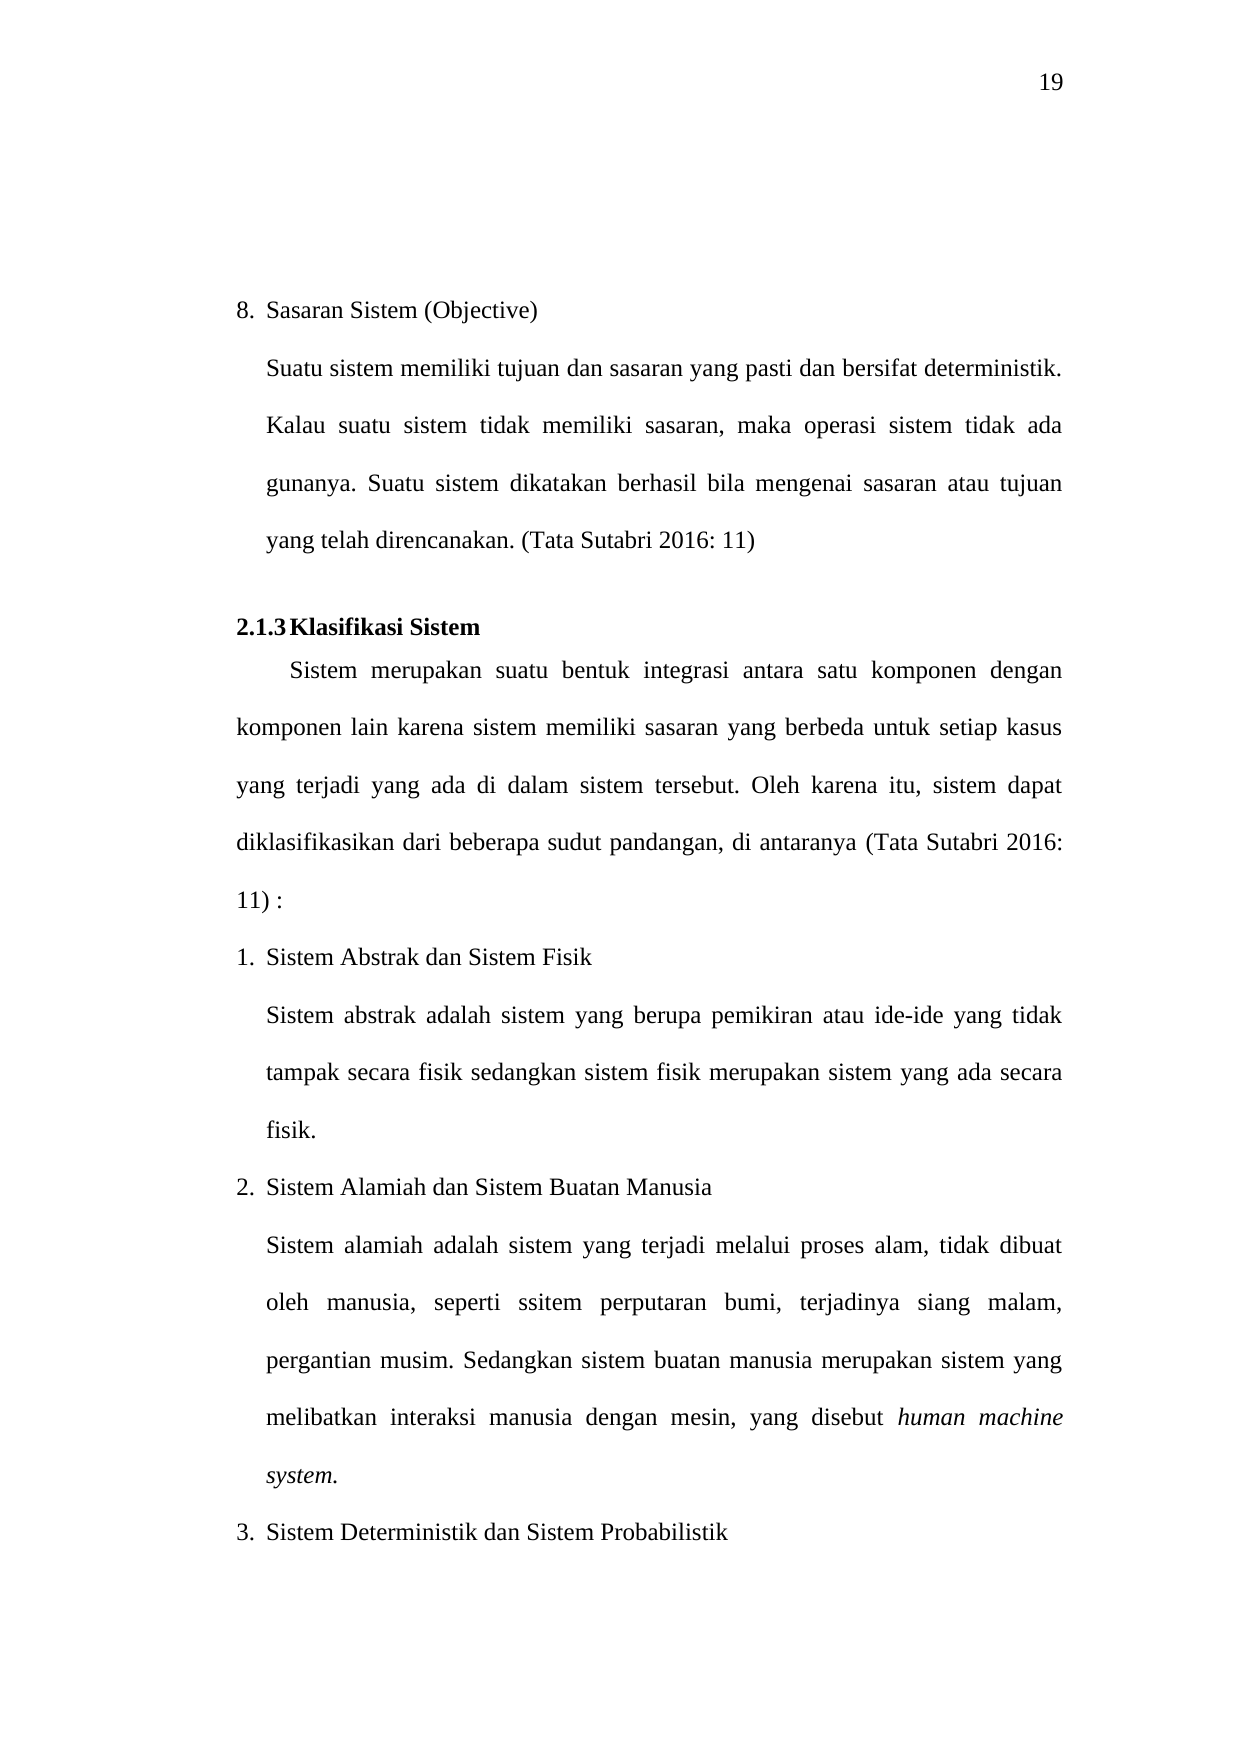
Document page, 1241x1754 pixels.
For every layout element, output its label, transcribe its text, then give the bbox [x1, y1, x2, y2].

list Sistem Deterministik dan Sistem Probabilistik [236, 1517, 1063, 1546]
list Sistem Alamiah dan Sistem Buatan Manusia [236, 1172, 1063, 1201]
list Suatu sistem memiliki tujuan dan sasaran yang pasti dan bersifat deterministik. Kalau suatu sistem tidak memiliki sasaran, maka operasi sistem tidak ada gunanya. Suatu sistem dikatakan berhasil bila mengenai sasaran atau tujuan yang telah direncanakan. (Tata Sutabri 2016: 11) [266, 353, 1063, 554]
text Sistem merupakan suatu bentuk integrasi antara satu komponen dengan komponen lain karena sistem memiliki sasaran yang berbeda untuk setiap kasus yang terjadi yang ada di dalam sistem tersebut. Oleh karena itu, sistem dapat diklasifikasikan dari beberapa sudut pandangan, di antaranya (Tata Sutabri 2016: 11) : [236, 655, 1063, 913]
list Sistem alamiah adalah sistem yang terjadi melalui proses alam, tidak dibuat oleh manusia, seperti ssitem perputaran bumi, terjadinya siang malam, pergantian musim. Sedangkan sistem buatan manusia merupakan sistem yang melibatkan interaksi manusia dengan mesin, yang disebut human machine system. [266, 1230, 1063, 1488]
text 2.1.3 Klasifikasi Sistem [236, 612, 1063, 640]
list Sistem Abstrak dan Sistem Fisik [236, 942, 1063, 971]
list Sistem abstrak adalah sistem yang berupa pemikiran atau ide-ide yang tidak tampak secara fisik sedangkan sistem fisik merupakan sistem yang ada secara fisik. [266, 1000, 1063, 1143]
list Sasaran Sistem (Objective) [236, 295, 1063, 324]
